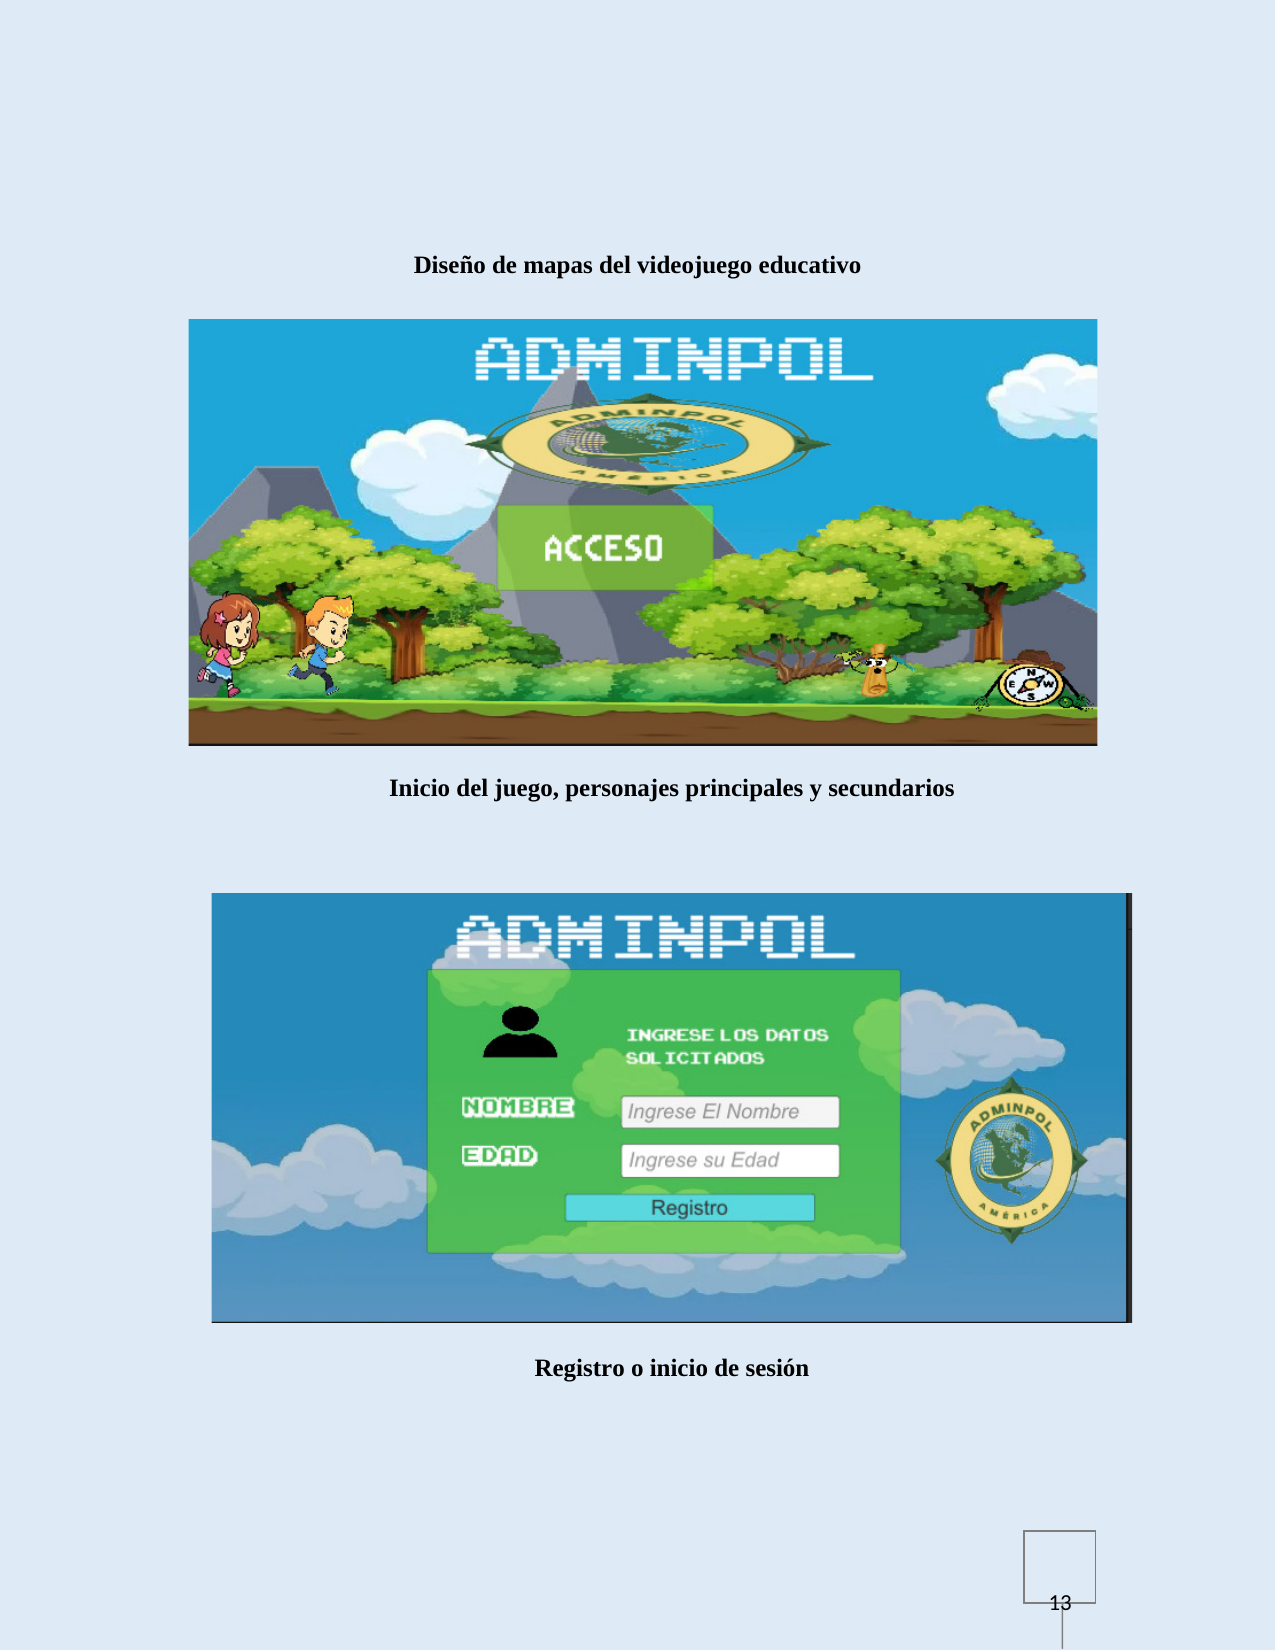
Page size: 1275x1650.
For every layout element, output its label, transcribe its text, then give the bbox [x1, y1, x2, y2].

picture [211, 893, 1133, 1323]
subtitle Diseño de mapas del videojuego educativo [177, 250, 1098, 278]
text Registro o inicio de sesión [177, 1353, 1167, 1382]
picture [188, 319, 1098, 746]
